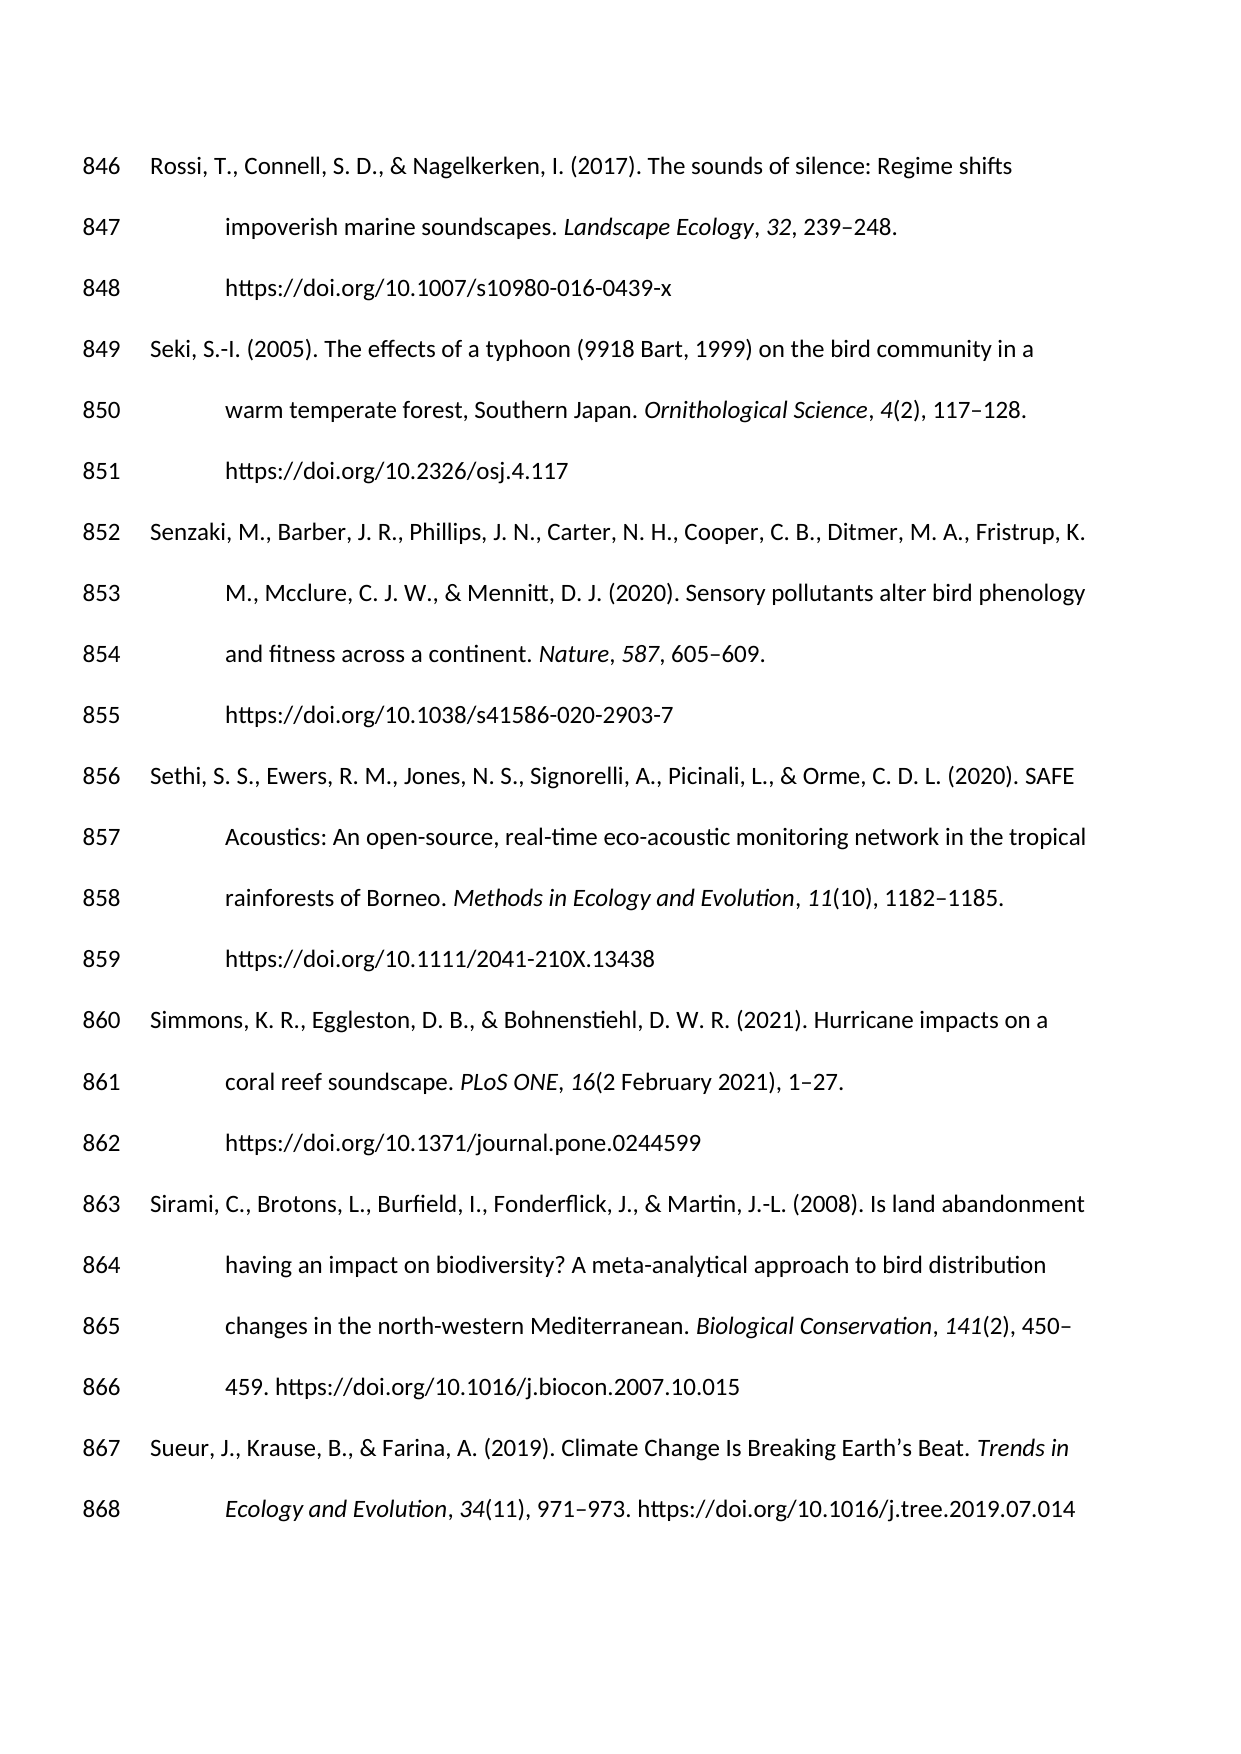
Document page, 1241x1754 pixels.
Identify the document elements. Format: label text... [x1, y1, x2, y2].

text Rossi, T., Connell, S. D., & Nagelkerken, I. (2017). The sounds of silence: Regime shifts impoverish marine soundscapes. Landscape Ecology, 32, 239–248. https://doi.org/10.1007/s10980-016-0439-x [150, 150, 1090, 303]
text Sirami, C., Brotons, L., Burfield, I., Fonderflick, J., & Martin, J.-L. (2008). Is land abandonment having an impact on biodiversity? A meta-analytical approach to bird distribution changes in the north-western Mediterranean. Biological Conservation, 141(2), 450–459. https://doi.org/10.1016/j.biocon.2007.10.015 [150, 1188, 1090, 1401]
text Sueur, J., Krause, B., & Farina, A. (2019). Climate Change Is Breaking Earth’s Beat. Trends in Ecology and Evolution, 34(11), 971–973. https://doi.org/10.1016/j.tree.2019.07.014 [150, 1432, 1090, 1523]
text Sethi, S. S., Ewers, R. M., Jones, N. S., Signorelli, A., Picinali, L., & Orme, C. D. L. (2020). SAFE Acoustics: An open-source, real-time eco-acoustic monitoring network in the tropical rainforests of Borneo. Methods in Ecology and Evolution, 11(10), 1182–1185. https://doi.org/10.1111/2041-210X.13438 [150, 760, 1090, 974]
text Simmons, K. R., Eggleston, D. B., & Bohnenstiehl, D. W. R. (2021). Hurricane impacts on a coral reef soundscape. PLoS ONE, 16(2 February 2021), 1–27. https://doi.org/10.1371/journal.pone.0244599 [150, 1004, 1090, 1157]
text Senzaki, M., Barber, J. R., Phillips, J. N., Carter, N. H., Cooper, C. B., Ditmer, M. A., Fristrup, K. M., Mcclure, C. J. W., & Mennitt, D. J. (2020). Sensory pollutants alter bird phenology and fitness across a continent. Nature, 587, 605–609. https://doi.org/10.1038/s41586-020-2903-7 [150, 516, 1090, 730]
text Seki, S.-I. (2005). The effects of a typhoon (9918 Bart, 1999) on the bird community in a warm temperate forest, Southern Japan. Ornithological Science, 4(2), 117–128. https://doi.org/10.2326/osj.4.117 [150, 333, 1090, 486]
